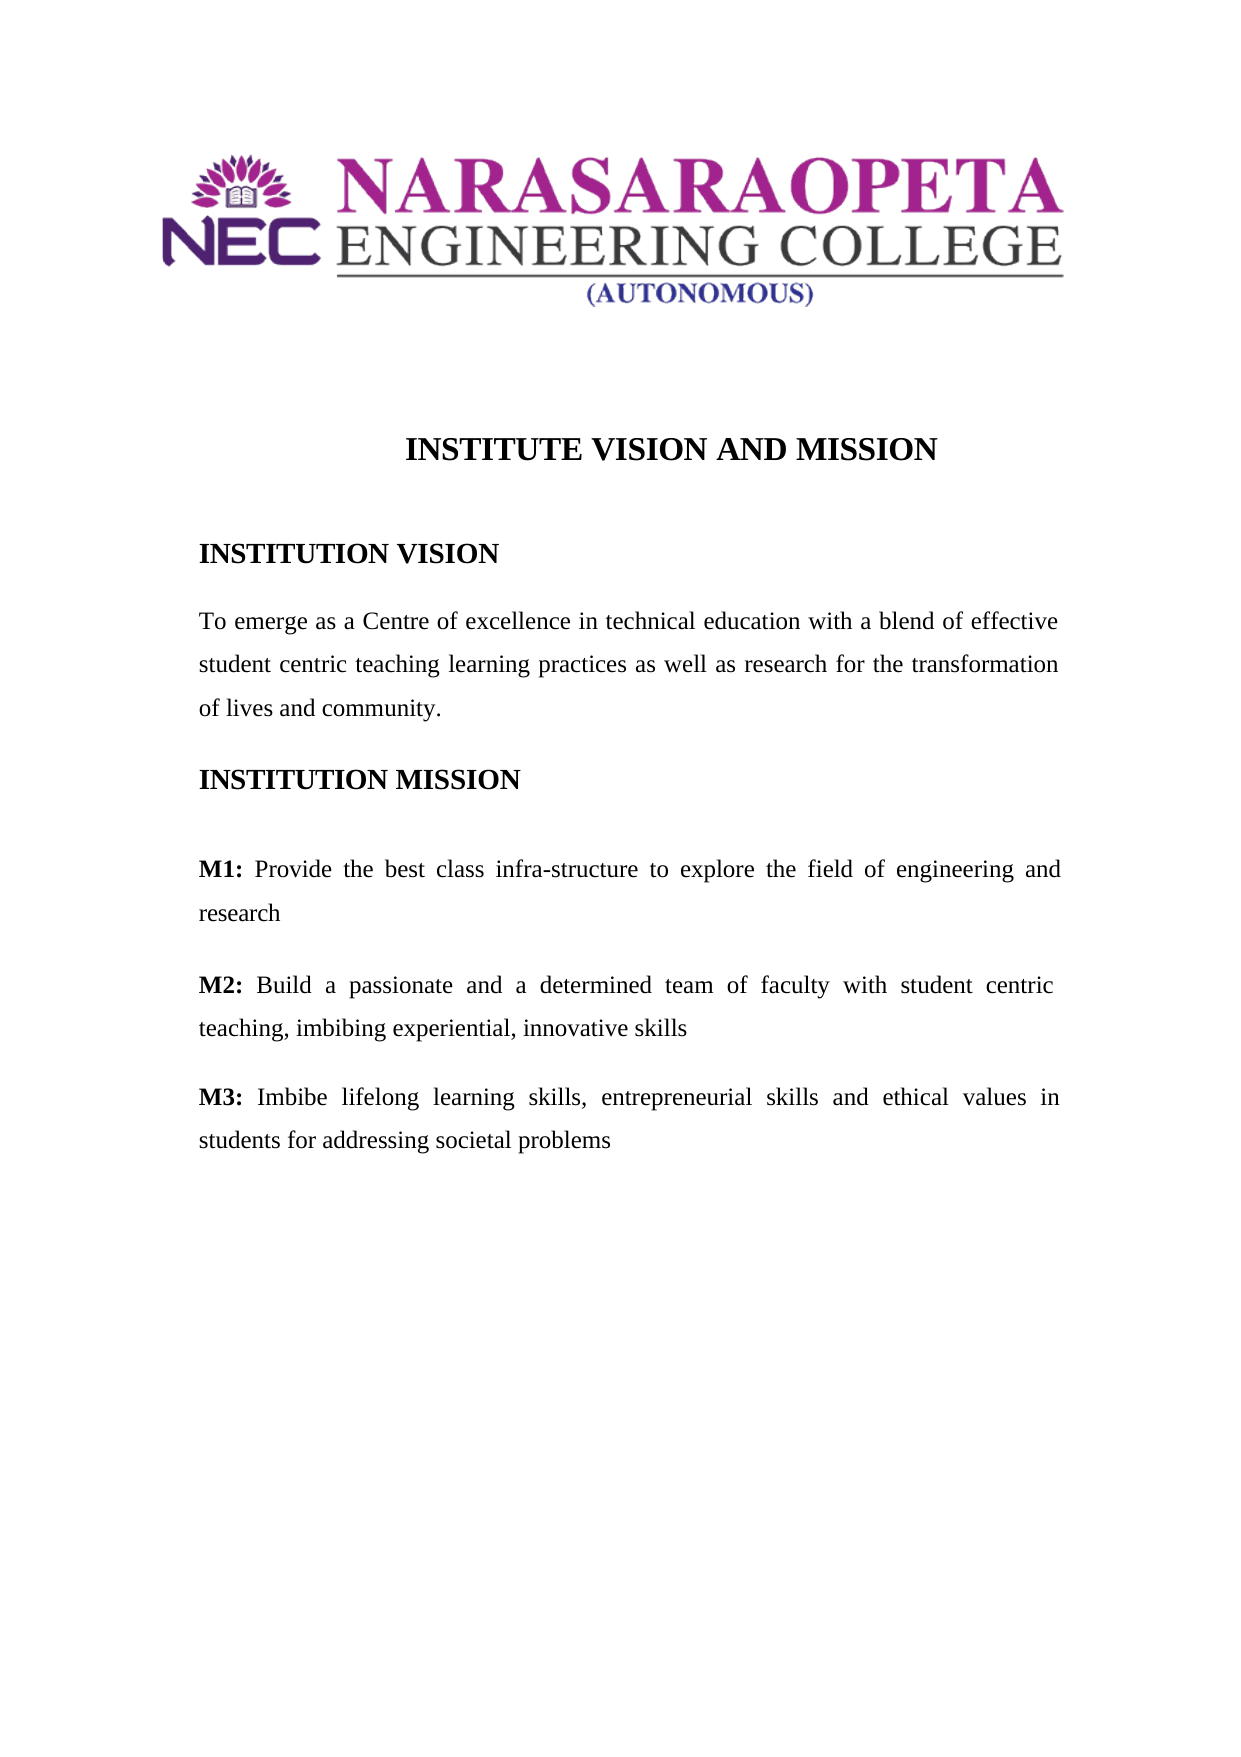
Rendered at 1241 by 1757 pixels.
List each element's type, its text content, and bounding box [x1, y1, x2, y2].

text M1: Provide the best class infra-structure to explore the field of engineering and research [199, 854, 1062, 926]
subtitle INSTITUTION MISSION [199, 762, 1152, 796]
picture [162, 154, 1064, 307]
subtitle INSTITUTE VISION AND MISSION [191, 430, 1152, 468]
text To emerge as a Centre of excellence in technical education with a blend of effective student centric teaching learning practices as well as research for the transformation of lives and community. [199, 606, 1059, 721]
subtitle INSTITUTION VISION [199, 536, 1152, 570]
text M3: Imbibe lifelong learning skills, entrepreneurial skills and ethical values in students for addressing societal problems [199, 1082, 1060, 1154]
text M2: Build a passionate and a determined team of faculty with student centric teaching, imbibing experiential, innovative skills [199, 970, 1054, 1042]
